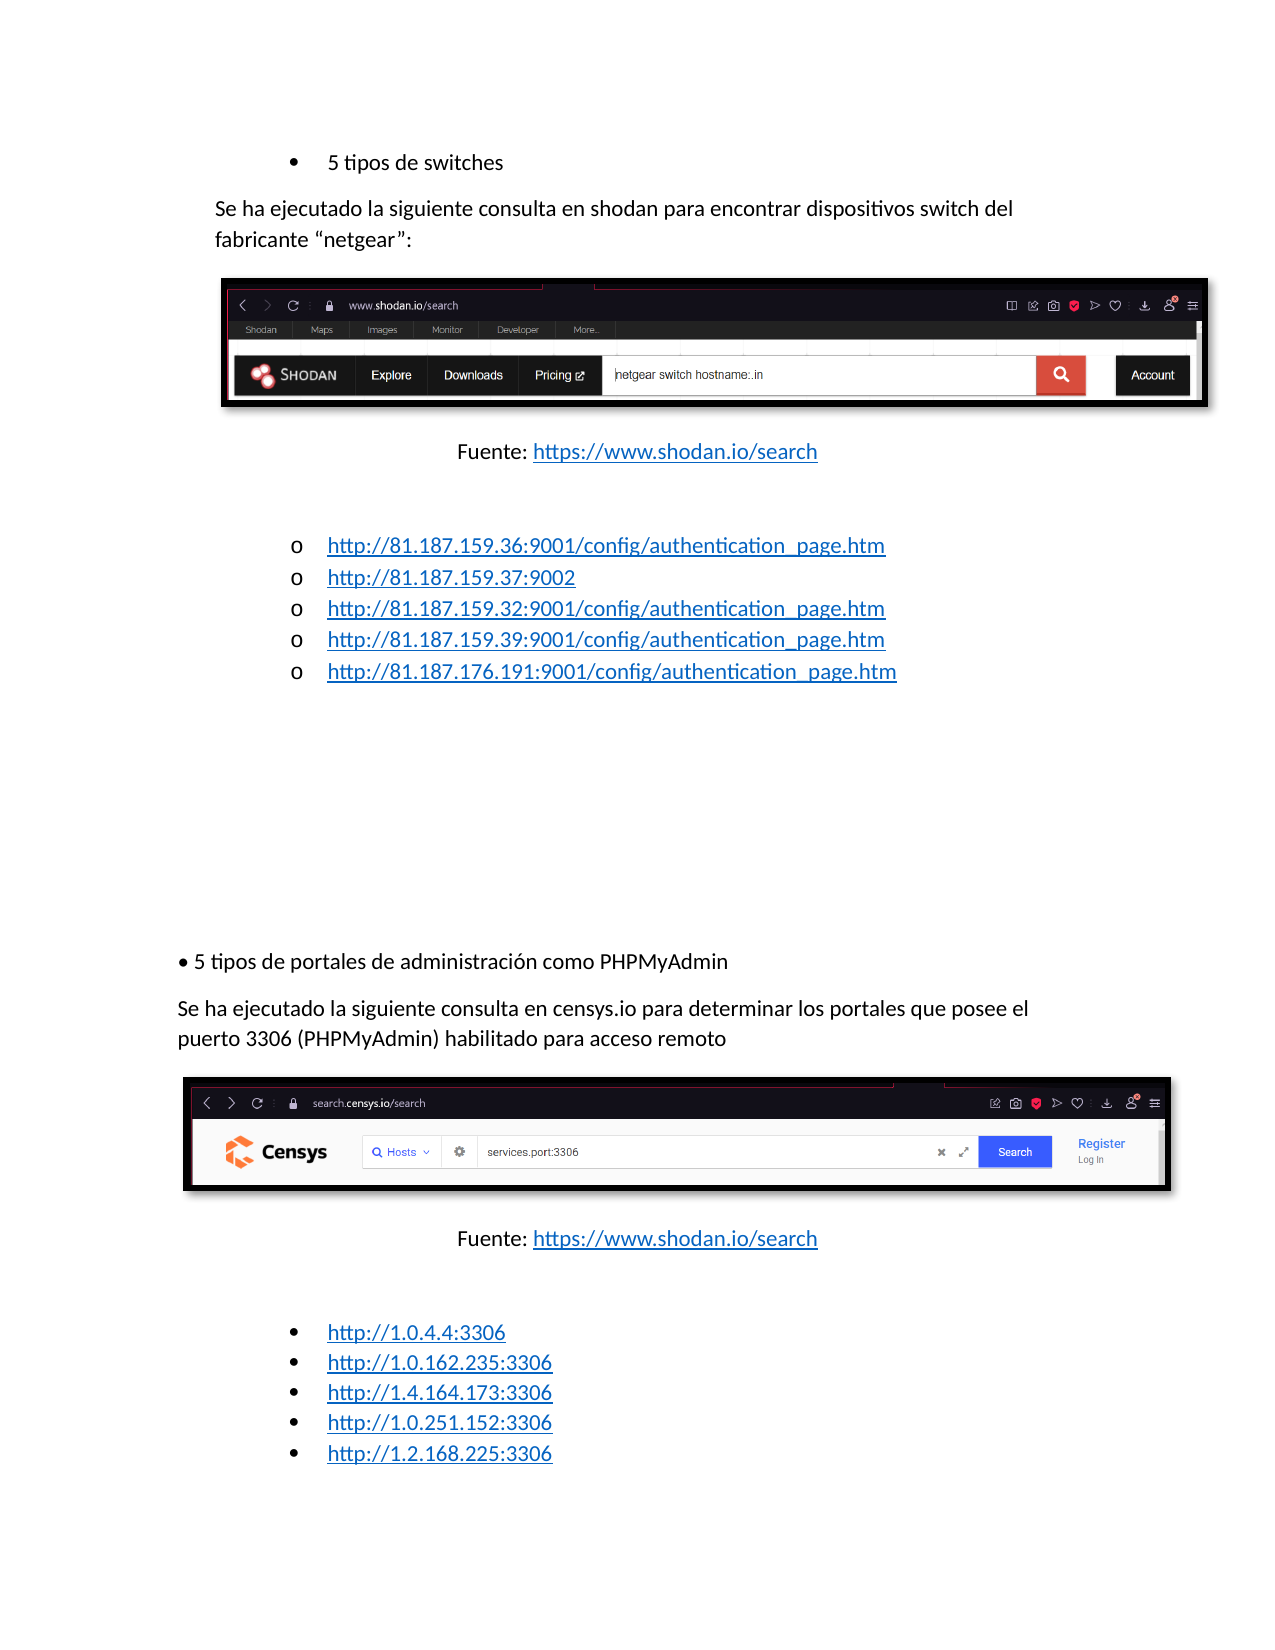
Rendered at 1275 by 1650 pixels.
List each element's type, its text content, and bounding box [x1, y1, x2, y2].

picture [190, 1083, 1165, 1185]
list http://1.0.251.152:3306 [290, 1408, 1098, 1436]
text Se ha ejecutado la siguiente consulta en shodan para encontrar dispositivos switch del fabricante “netgear”: [215, 194, 1098, 253]
list http://1.0.4.4:3306 [290, 1318, 1098, 1346]
text Fuente: https://www.shodan.io/search [177, 1224, 1098, 1252]
list http://81.187.159.39:9001/config/authentication_page.htm [290, 626, 1098, 655]
list http://81.187.176.191:9001/config/authentication_page.htm [290, 657, 1098, 686]
list http://1.0.162.235:3306 [290, 1348, 1098, 1376]
text Fuente: https://www.shodan.io/search [177, 437, 1098, 465]
list 5 tipos de switches [290, 148, 1098, 176]
list http://1.4.164.173:3306 [290, 1378, 1098, 1406]
picture [227, 284, 1202, 400]
text Se ha ejecutado la siguiente consulta en censys.io para determinar los portales que posee el puerto 3306 (PHPMyAdmin) habilitado para acceso remoto [177, 994, 1098, 1052]
text • 5 tipos de portales de administración como PHPMyAdmin [177, 947, 1098, 975]
list http://81.187.159.36:9001/config/authentication_page.htm [290, 531, 1098, 560]
list http://81.187.159.37:9002 [290, 563, 1098, 592]
list http://81.187.159.32:9001/config/authentication_page.htm [290, 594, 1098, 623]
list http://1.2.168.225:3306 [290, 1439, 1098, 1467]
